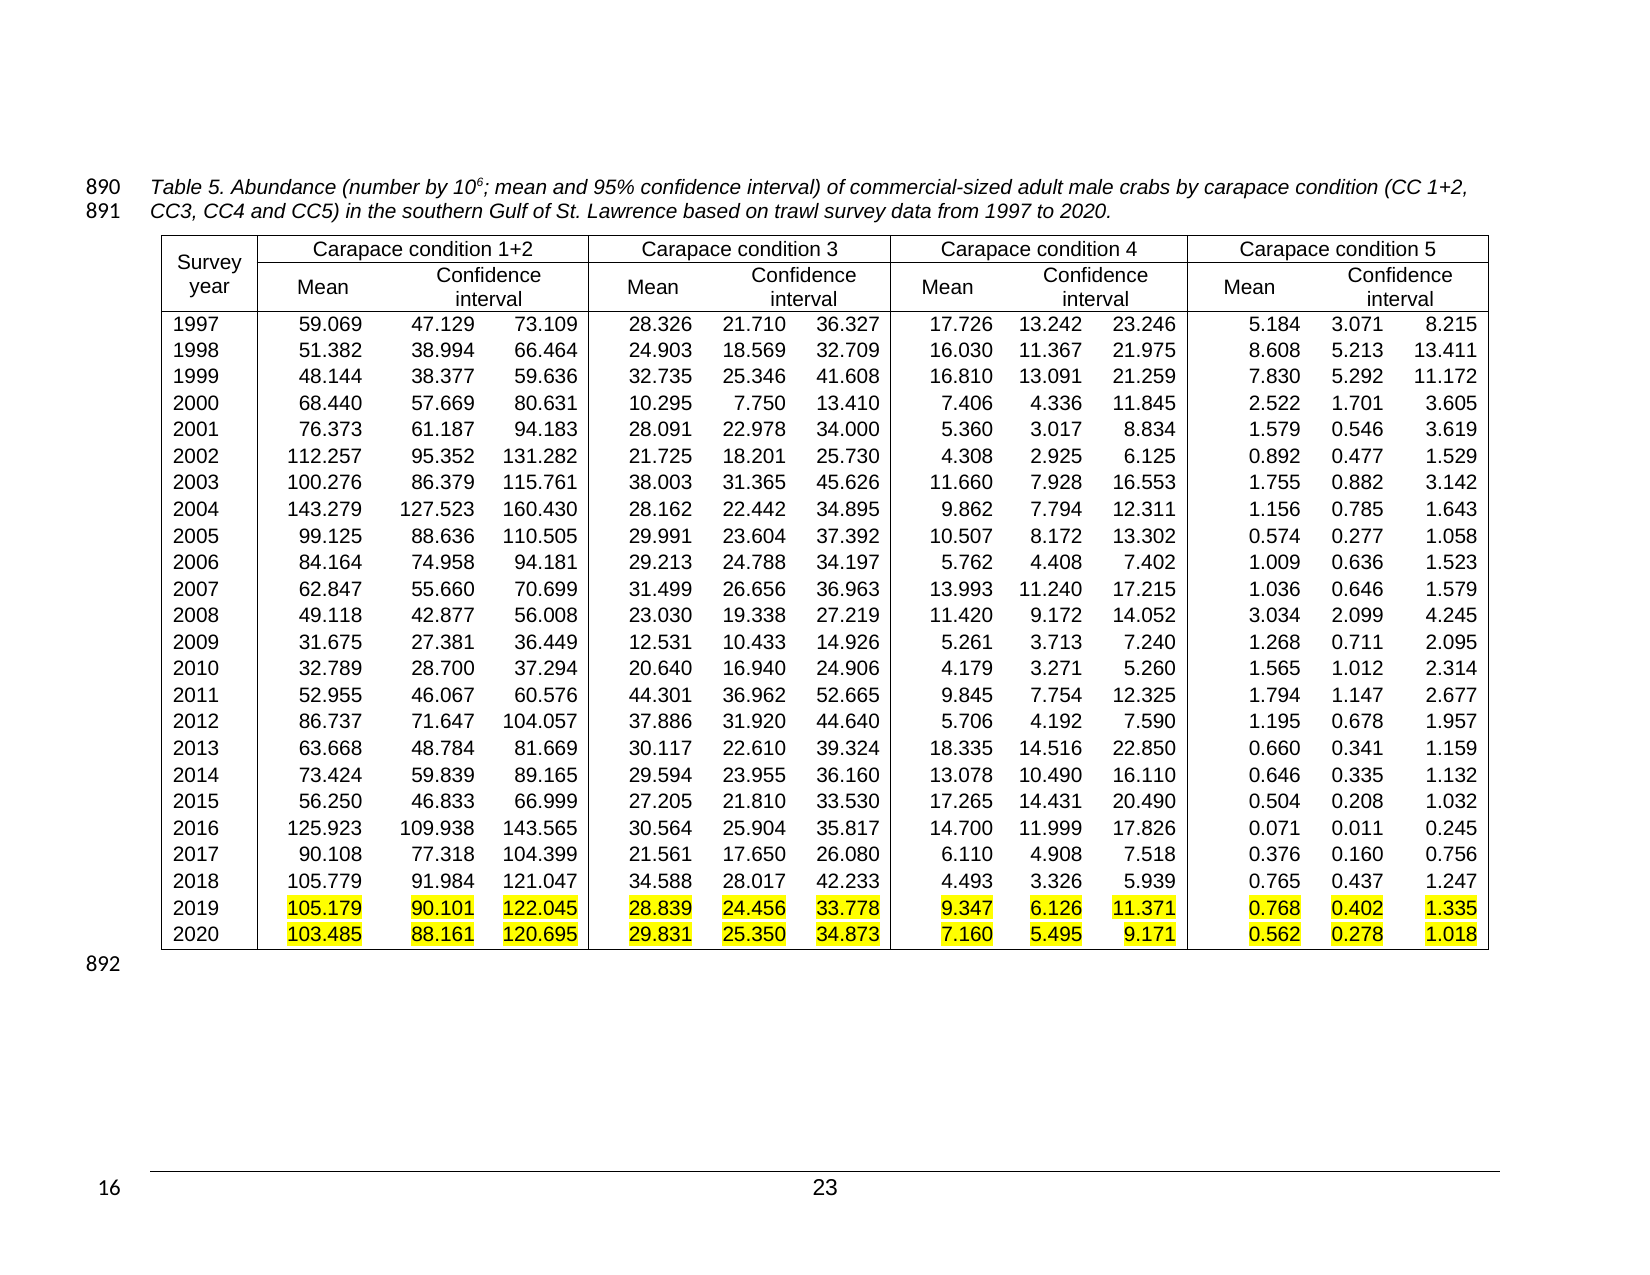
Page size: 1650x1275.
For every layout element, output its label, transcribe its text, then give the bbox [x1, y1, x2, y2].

table_cell 21.259 [1093, 364, 1187, 391]
table_cell 4.245 [1395, 603, 1488, 630]
table_cell 11.371 [1093, 895, 1187, 922]
table_cell 13.242 [1004, 312, 1093, 337]
table_cell 34.873 [797, 922, 890, 948]
table_cell 2013 [162, 736, 257, 762]
table_cell 4.308 [891, 444, 1004, 470]
table_cell 19.338 [703, 603, 797, 630]
table_cell 23.604 [703, 524, 797, 550]
table_cell 3.619 [1395, 417, 1488, 444]
table_cell 5.706 [891, 709, 1004, 736]
table_cell 0.756 [1395, 842, 1488, 869]
table_cell 9.347 [891, 895, 1004, 922]
table_cell 36.449 [486, 630, 588, 656]
table_cell 0.546 [1312, 417, 1395, 444]
table_cell 3.605 [1395, 391, 1488, 417]
table_cell 2019 [162, 895, 257, 922]
table_cell Mean [589, 263, 717, 311]
table_cell 14.516 [1004, 736, 1093, 762]
table_cell 14.052 [1093, 603, 1187, 630]
table_cell 49.118 [258, 603, 373, 630]
table_cell 1.132 [1395, 763, 1488, 789]
table_cell 73.424 [258, 763, 373, 789]
table_cell 76.373 [258, 417, 373, 444]
table_cell 13.078 [891, 763, 1004, 789]
table_cell 11.367 [1004, 337, 1093, 364]
table_cell 37.886 [589, 709, 703, 736]
table_cell 7.240 [1093, 630, 1187, 656]
table_cell 28.326 [589, 312, 703, 337]
table_cell 0.335 [1312, 763, 1395, 789]
table_cell 127.523 [373, 497, 486, 523]
table_cell 24.456 [703, 895, 797, 922]
table_cell 44.640 [797, 709, 890, 736]
table_cell 56.250 [258, 789, 373, 816]
table_cell 3.071 [1312, 312, 1395, 337]
table_cell 27.205 [589, 789, 703, 816]
table_cell 0.765 [1188, 869, 1312, 895]
table_cell 7.160 [891, 922, 1004, 948]
table_cell 12.311 [1093, 497, 1187, 523]
table_cell 29.213 [589, 550, 703, 577]
table_cell 13.302 [1093, 524, 1187, 550]
table_cell 57.669 [373, 391, 486, 417]
table_cell 3.142 [1395, 470, 1488, 497]
table_cell 125.923 [258, 816, 373, 842]
table_cell 0.711 [1312, 630, 1395, 656]
table_cell 81.669 [486, 736, 588, 762]
table_cell Mean [891, 263, 1004, 311]
table_cell 2.925 [1004, 444, 1093, 470]
table_cell 0.562 [1188, 922, 1312, 948]
table_cell 31.920 [703, 709, 797, 736]
table_cell 112.257 [258, 444, 373, 470]
table_cell 0.785 [1312, 497, 1395, 523]
table_cell 33.778 [797, 895, 890, 922]
table_cell 1.195 [1188, 709, 1312, 736]
table_cell 2003 [162, 470, 257, 497]
table_cell 2010 [162, 656, 257, 683]
table_cell 0.678 [1312, 709, 1395, 736]
table_cell 38.377 [373, 364, 486, 391]
table_cell 11.420 [891, 603, 1004, 630]
table_cell 33.530 [797, 789, 890, 816]
table_cell 24.906 [797, 656, 890, 683]
table_cell 1.147 [1312, 683, 1395, 709]
table_cell 34.000 [797, 417, 890, 444]
table_cell 11.845 [1093, 391, 1187, 417]
table_cell 10.490 [1004, 763, 1093, 789]
table_cell 2.314 [1395, 656, 1488, 683]
table_cell 2001 [162, 417, 257, 444]
table_cell 0.504 [1188, 789, 1312, 816]
table_cell 32.709 [797, 337, 890, 364]
table_cell 11.240 [1004, 577, 1093, 603]
table_cell 61.187 [373, 417, 486, 444]
table_cell 26.080 [797, 842, 890, 869]
table_cell 7.402 [1093, 550, 1187, 577]
table_cell 3.017 [1004, 417, 1093, 444]
table_cell 21.561 [589, 842, 703, 869]
table_cell 5.184 [1188, 312, 1312, 337]
table_cell 18.335 [891, 736, 1004, 762]
table_cell 18.569 [703, 337, 797, 364]
table_cell 89.165 [486, 763, 588, 789]
table_cell 0.646 [1188, 763, 1312, 789]
table_cell 34.588 [589, 869, 703, 895]
table_cell 7.406 [891, 391, 1004, 417]
table_cell 2008 [162, 603, 257, 630]
table_cell 2.677 [1395, 683, 1488, 709]
table_cell 16.810 [891, 364, 1004, 391]
table_header Carapace condition 1+2 [258, 236, 588, 262]
table_cell 8.608 [1188, 337, 1312, 364]
table_header Carapace condition 4 [891, 236, 1187, 262]
table_cell 22.610 [703, 736, 797, 762]
table_cell 0.011 [1312, 816, 1395, 842]
table_cell 37.392 [797, 524, 890, 550]
table_cell 0.477 [1312, 444, 1395, 470]
table_cell 104.399 [486, 842, 588, 869]
table_cell 0.646 [1312, 577, 1395, 603]
table_cell 3.034 [1188, 603, 1312, 630]
table_cell Confidence interval [717, 263, 890, 311]
table_cell 1997 [162, 312, 257, 337]
table_cell 24.903 [589, 337, 703, 364]
table_cell 2007 [162, 577, 257, 603]
table_cell 16.940 [703, 656, 797, 683]
table_cell 0.574 [1188, 524, 1312, 550]
table_cell 2012 [162, 709, 257, 736]
table_cell 27.219 [797, 603, 890, 630]
table_cell 71.647 [373, 709, 486, 736]
table_cell 0.341 [1312, 736, 1395, 762]
table_cell 2.522 [1188, 391, 1312, 417]
table_cell Mean [1188, 263, 1312, 311]
table_cell 14.431 [1004, 789, 1093, 816]
table_cell 6.125 [1093, 444, 1187, 470]
table_cell 68.440 [258, 391, 373, 417]
table_cell 115.761 [486, 470, 588, 497]
table_cell 3.713 [1004, 630, 1093, 656]
table_cell 21.710 [703, 312, 797, 337]
table_cell 0.636 [1312, 550, 1395, 577]
table_cell 31.365 [703, 470, 797, 497]
table_cell 66.999 [486, 789, 588, 816]
table_cell 120.695 [486, 922, 588, 948]
table_header Carapace condition 5 [1188, 236, 1488, 262]
table_cell 17.826 [1093, 816, 1187, 842]
table_cell 31.675 [258, 630, 373, 656]
table_cell 17.726 [891, 312, 1004, 337]
table_cell 48.784 [373, 736, 486, 762]
table_cell 90.101 [373, 895, 486, 922]
table_cell 104.057 [486, 709, 588, 736]
table_cell 13.411 [1395, 337, 1488, 364]
table_cell 18.201 [703, 444, 797, 470]
table_cell 0.376 [1188, 842, 1312, 869]
table_cell 70.699 [486, 577, 588, 603]
table_cell 27.381 [373, 630, 486, 656]
table_cell 28.839 [589, 895, 703, 922]
table_cell 46.067 [373, 683, 486, 709]
table_cell 10.295 [589, 391, 703, 417]
table_cell 77.318 [373, 842, 486, 869]
table_cell 1.957 [1395, 709, 1488, 736]
table_cell 1.755 [1188, 470, 1312, 497]
table_cell 52.955 [258, 683, 373, 709]
table_cell Confidence interval [389, 263, 588, 311]
table_cell 0.882 [1312, 470, 1395, 497]
text Table 5. Abundance (number by 106; mean and 95% confidence interval) of commercial-sized adult male crabs by carapace condition (CC 1+2, CC3, CC4 and CC5) in the southern Gulf of St. Lawrence based on trawl survey data from 1997 to 2020. [150, 175, 1500, 223]
table_cell 42.233 [797, 869, 890, 895]
table_cell 91.984 [373, 869, 486, 895]
table_cell 1.529 [1395, 444, 1488, 470]
table_cell 26.656 [703, 577, 797, 603]
table_cell 5.260 [1093, 656, 1187, 683]
table_cell 14.926 [797, 630, 890, 656]
table_cell 1999 [162, 364, 257, 391]
table_cell 160.430 [486, 497, 588, 523]
table_cell 109.938 [373, 816, 486, 842]
table_cell 9.171 [1093, 922, 1187, 948]
table_cell 4.179 [891, 656, 1004, 683]
table_cell 1.058 [1395, 524, 1488, 550]
table_cell 2000 [162, 391, 257, 417]
table_cell 100.276 [258, 470, 373, 497]
table_cell 11.172 [1395, 364, 1488, 391]
table_cell 30.117 [589, 736, 703, 762]
table_cell 51.382 [258, 337, 373, 364]
table_cell 60.576 [486, 683, 588, 709]
table_cell 1.794 [1188, 683, 1312, 709]
table_cell 6.126 [1004, 895, 1093, 922]
table_cell 22.442 [703, 497, 797, 523]
table_cell 122.045 [486, 895, 588, 922]
table_cell 16.110 [1093, 763, 1187, 789]
table_cell 44.301 [589, 683, 703, 709]
table_cell 121.047 [486, 869, 588, 895]
table_cell 1.643 [1395, 497, 1488, 523]
table_cell 2014 [162, 763, 257, 789]
table_cell 7.928 [1004, 470, 1093, 497]
table_cell 32.789 [258, 656, 373, 683]
table_cell 3.271 [1004, 656, 1093, 683]
table_cell 52.665 [797, 683, 890, 709]
table_cell 13.091 [1004, 364, 1093, 391]
table_cell 20.490 [1093, 789, 1187, 816]
table_cell 14.700 [891, 816, 1004, 842]
table_cell 0.245 [1395, 816, 1488, 842]
table_cell 22.850 [1093, 736, 1187, 762]
table_cell 25.904 [703, 816, 797, 842]
table_cell 0.071 [1188, 816, 1312, 842]
table_cell 38.003 [589, 470, 703, 497]
table_cell 36.160 [797, 763, 890, 789]
table_cell 5.762 [891, 550, 1004, 577]
table_cell 86.379 [373, 470, 486, 497]
table_cell 17.215 [1093, 577, 1187, 603]
table_cell 5.292 [1312, 364, 1395, 391]
table_cell 10.433 [703, 630, 797, 656]
table_cell 2016 [162, 816, 257, 842]
table_cell 31.499 [589, 577, 703, 603]
table_cell 62.847 [258, 577, 373, 603]
table_cell 9.172 [1004, 603, 1093, 630]
table_cell 4.408 [1004, 550, 1093, 577]
table_cell 110.505 [486, 524, 588, 550]
table_cell 1.565 [1188, 656, 1312, 683]
table_cell 25.350 [703, 922, 797, 948]
table_cell 16.030 [891, 337, 1004, 364]
table_cell 48.144 [258, 364, 373, 391]
table_cell 29.991 [589, 524, 703, 550]
table_cell 25.346 [703, 364, 797, 391]
table_cell 66.464 [486, 337, 588, 364]
table_cell 7.830 [1188, 364, 1312, 391]
table_cell 47.129 [373, 312, 486, 337]
table_cell 2005 [162, 524, 257, 550]
table_cell 99.125 [258, 524, 373, 550]
table_cell 84.164 [258, 550, 373, 577]
table_cell 7.518 [1093, 842, 1187, 869]
table_cell 55.660 [373, 577, 486, 603]
table_cell 0.208 [1312, 789, 1395, 816]
table_cell 0.402 [1312, 895, 1395, 922]
table_cell 1.523 [1395, 550, 1488, 577]
table_cell 8.215 [1395, 312, 1488, 337]
table_cell 131.282 [486, 444, 588, 470]
table_cell 36.327 [797, 312, 890, 337]
table_cell 2006 [162, 550, 257, 577]
table_cell 36.963 [797, 577, 890, 603]
table_cell 16.553 [1093, 470, 1187, 497]
table_cell 0.277 [1312, 524, 1395, 550]
table_cell 35.817 [797, 816, 890, 842]
table_cell 1.579 [1395, 577, 1488, 603]
table_cell 13.993 [891, 577, 1004, 603]
table_cell 1.036 [1188, 577, 1312, 603]
table_cell 8.834 [1093, 417, 1187, 444]
table_cell 21.810 [703, 789, 797, 816]
table_cell 17.650 [703, 842, 797, 869]
table_cell 74.958 [373, 550, 486, 577]
table_cell 7.754 [1004, 683, 1093, 709]
table_cell 5.360 [891, 417, 1004, 444]
table_cell 32.735 [589, 364, 703, 391]
table_cell 22.978 [703, 417, 797, 444]
table_cell 28.162 [589, 497, 703, 523]
table_cell 28.700 [373, 656, 486, 683]
table_cell 9.862 [891, 497, 1004, 523]
table_cell 38.994 [373, 337, 486, 364]
table_cell 90.108 [258, 842, 373, 869]
table_cell 1.032 [1395, 789, 1488, 816]
table_cell 63.668 [258, 736, 373, 762]
table_cell 88.636 [373, 524, 486, 550]
table_cell 41.608 [797, 364, 890, 391]
table_cell 13.410 [797, 391, 890, 417]
table_cell 6.110 [891, 842, 1004, 869]
table_cell 2011 [162, 683, 257, 709]
table_cell 1.018 [1395, 922, 1488, 948]
table_cell 2020 [162, 922, 257, 948]
table_cell 1998 [162, 337, 257, 364]
table_cell 45.626 [797, 470, 890, 497]
table_cell 30.564 [589, 816, 703, 842]
table_cell 105.179 [258, 895, 373, 922]
table_cell 5.213 [1312, 337, 1395, 364]
table_cell 80.631 [486, 391, 588, 417]
table_cell 4.493 [891, 869, 1004, 895]
table_header Survey year [162, 236, 257, 311]
table_cell 28.091 [589, 417, 703, 444]
table_cell 2002 [162, 444, 257, 470]
table_cell 23.955 [703, 763, 797, 789]
table_cell 12.325 [1093, 683, 1187, 709]
table_cell 2.099 [1312, 603, 1395, 630]
table_cell 2.095 [1395, 630, 1488, 656]
table_cell 1.579 [1188, 417, 1312, 444]
table_cell 1.159 [1395, 736, 1488, 762]
table_cell 0.768 [1188, 895, 1312, 922]
table_cell 1.335 [1395, 895, 1488, 922]
table_cell 59.069 [258, 312, 373, 337]
table_cell 28.017 [703, 869, 797, 895]
table_cell 2009 [162, 630, 257, 656]
table_cell 25.730 [797, 444, 890, 470]
table_cell 94.181 [486, 550, 588, 577]
table_cell 42.877 [373, 603, 486, 630]
table_cell 1.268 [1188, 630, 1312, 656]
table_cell 46.833 [373, 789, 486, 816]
table_cell 0.437 [1312, 869, 1395, 895]
table_cell 0.892 [1188, 444, 1312, 470]
table_cell 59.839 [373, 763, 486, 789]
table_cell 103.485 [258, 922, 373, 948]
table_cell 88.161 [373, 922, 486, 948]
table_cell 1.701 [1312, 391, 1395, 417]
table_cell 3.326 [1004, 869, 1093, 895]
table_cell 7.750 [703, 391, 797, 417]
table_header Carapace condition 3 [589, 236, 890, 262]
table_cell 143.279 [258, 497, 373, 523]
table_cell 36.962 [703, 683, 797, 709]
table_cell 11.999 [1004, 816, 1093, 842]
table_cell 29.594 [589, 763, 703, 789]
table_cell 95.352 [373, 444, 486, 470]
table_cell 21.975 [1093, 337, 1187, 364]
table_cell 10.507 [891, 524, 1004, 550]
table_cell 2017 [162, 842, 257, 869]
table_cell 29.831 [589, 922, 703, 948]
table_cell 21.725 [589, 444, 703, 470]
table_cell 143.565 [486, 816, 588, 842]
table_cell 56.008 [486, 603, 588, 630]
table_cell 4.336 [1004, 391, 1093, 417]
table_cell Confidence interval [1312, 263, 1488, 311]
table_cell 1.009 [1188, 550, 1312, 577]
table_cell 23.246 [1093, 312, 1187, 337]
table_cell 86.737 [258, 709, 373, 736]
table_cell 73.109 [486, 312, 588, 337]
table_cell Confidence interval [1004, 263, 1187, 311]
table_cell 34.197 [797, 550, 890, 577]
table_cell 11.660 [891, 470, 1004, 497]
table_cell Mean [258, 263, 388, 311]
table_cell 0.660 [1188, 736, 1312, 762]
table_cell 8.172 [1004, 524, 1093, 550]
table_cell 4.192 [1004, 709, 1093, 736]
table_cell 5.495 [1004, 922, 1093, 948]
table_cell 94.183 [486, 417, 588, 444]
table_cell 24.788 [703, 550, 797, 577]
table_cell 23.030 [589, 603, 703, 630]
table_cell 1.156 [1188, 497, 1312, 523]
table_cell 39.324 [797, 736, 890, 762]
table_cell 7.794 [1004, 497, 1093, 523]
table_cell 59.636 [486, 364, 588, 391]
table_cell 0.278 [1312, 922, 1395, 948]
table_cell 2004 [162, 497, 257, 523]
table_cell 12.531 [589, 630, 703, 656]
table_cell 7.590 [1093, 709, 1187, 736]
table_cell 105.779 [258, 869, 373, 895]
table_cell 2015 [162, 789, 257, 816]
table_cell 37.294 [486, 656, 588, 683]
table_cell 1.012 [1312, 656, 1395, 683]
table_cell 2018 [162, 869, 257, 895]
table_cell 5.261 [891, 630, 1004, 656]
table_cell 0.160 [1312, 842, 1395, 869]
table_cell 1.247 [1395, 869, 1488, 895]
table_cell 5.939 [1093, 869, 1187, 895]
table_cell 9.845 [891, 683, 1004, 709]
table_cell 4.908 [1004, 842, 1093, 869]
table_cell 20.640 [589, 656, 703, 683]
table_cell 34.895 [797, 497, 890, 523]
table_cell 17.265 [891, 789, 1004, 816]
